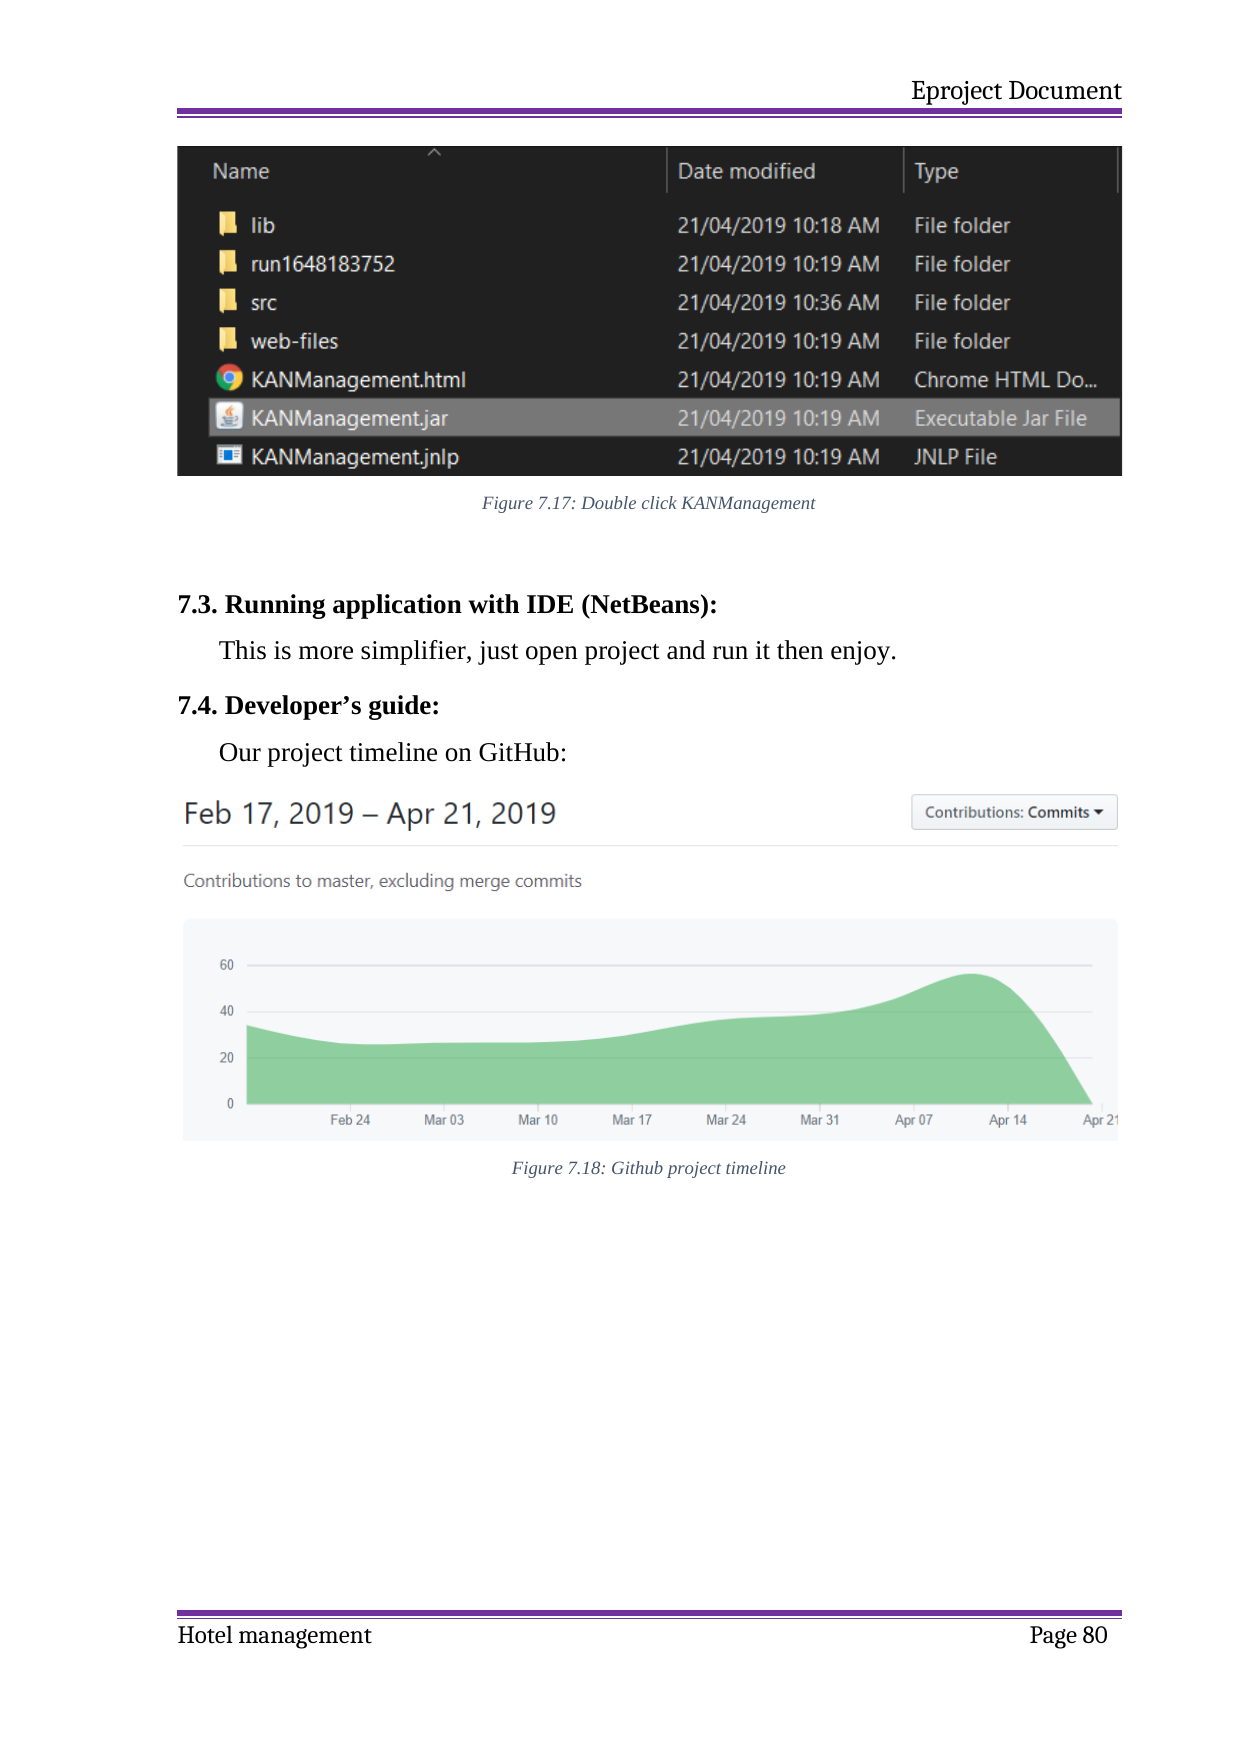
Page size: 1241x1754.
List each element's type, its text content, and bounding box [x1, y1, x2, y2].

picture [177, 146, 1123, 476]
subtitle 7.3. Running application with IDE (NetBeans): [177, 580, 1122, 619]
text This is more simplifier, just open project and run it then enjoy. [177, 634, 1122, 666]
text Our project timeline on GitHub: [177, 736, 1122, 767]
picture [177, 783, 1123, 1141]
subtitle 7.4. Developer’s guide: [177, 681, 1122, 720]
